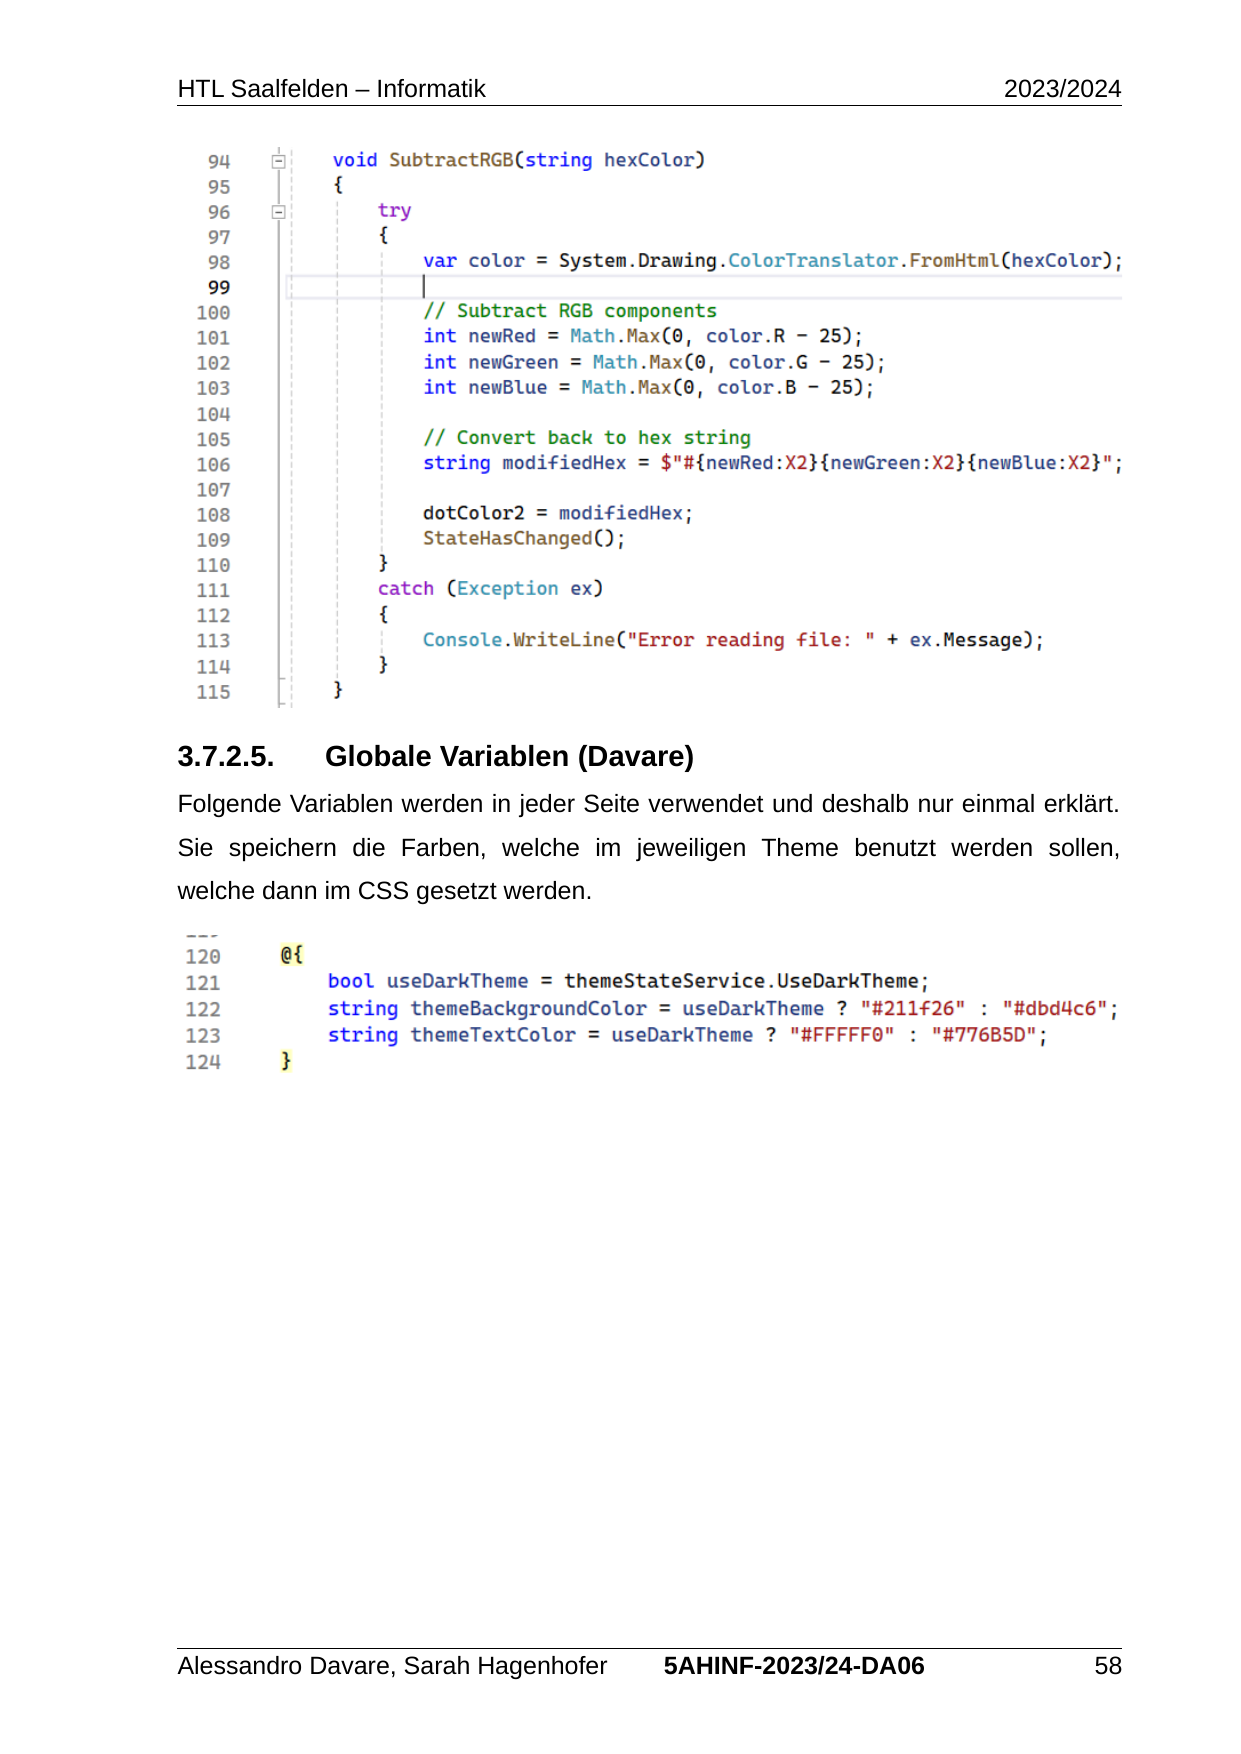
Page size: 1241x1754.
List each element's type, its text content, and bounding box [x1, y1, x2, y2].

text Folgende Variablen werden in jeder Seite verwendet und deshalb nur einmal erklärt. Sie speichern die Farben, welche im jeweiligen Theme benutzt werden sollen, welche dann im CSS gesetzt werden. [177, 789, 1122, 904]
picture [177, 935, 1123, 1074]
subtitle Globale Variablen (Davare) [177, 739, 1122, 773]
picture [177, 147, 1123, 708]
